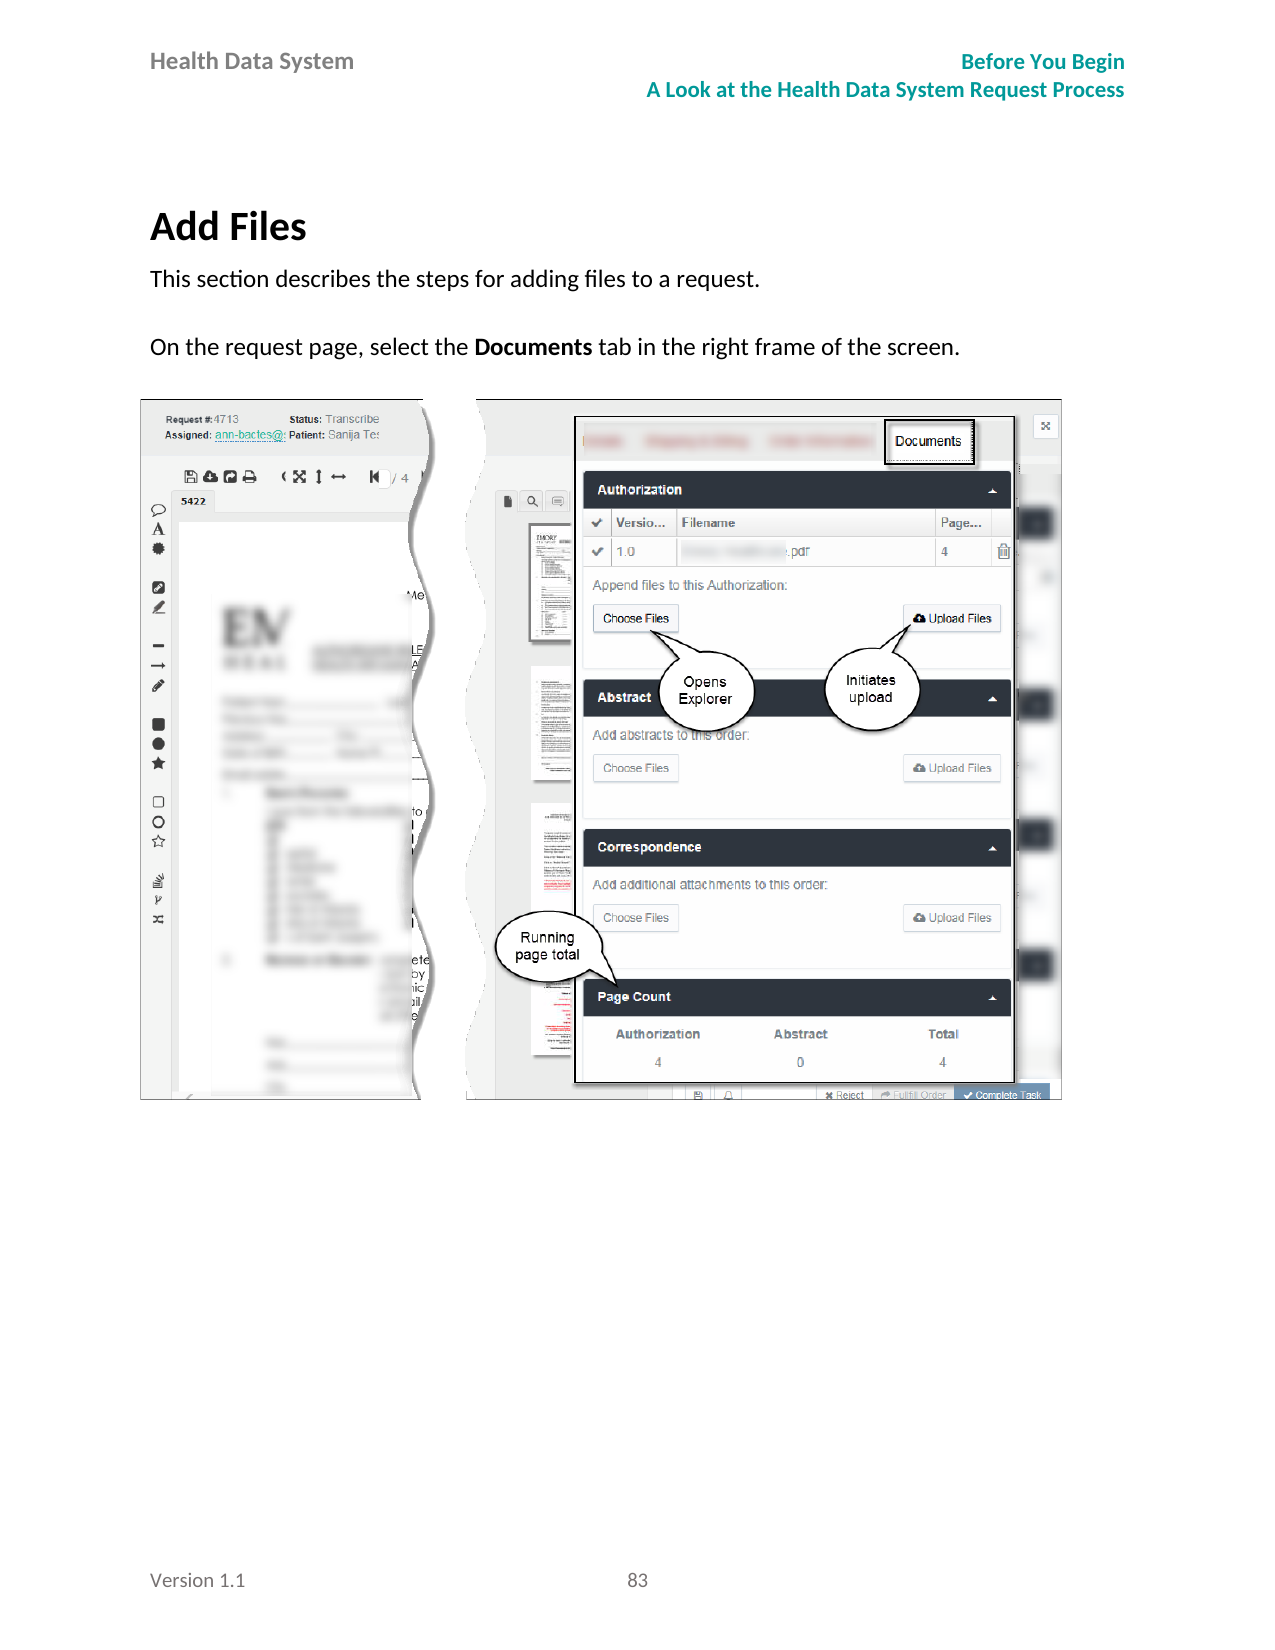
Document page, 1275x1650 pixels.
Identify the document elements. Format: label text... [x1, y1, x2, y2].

picture [140, 399, 1062, 1100]
subtitle Add Files [150, 200, 1125, 251]
text This section describes the steps for adding files to a request. [150, 263, 1125, 294]
text On the request page, select the Documents tab in the right frame of the screen. [150, 331, 1125, 362]
